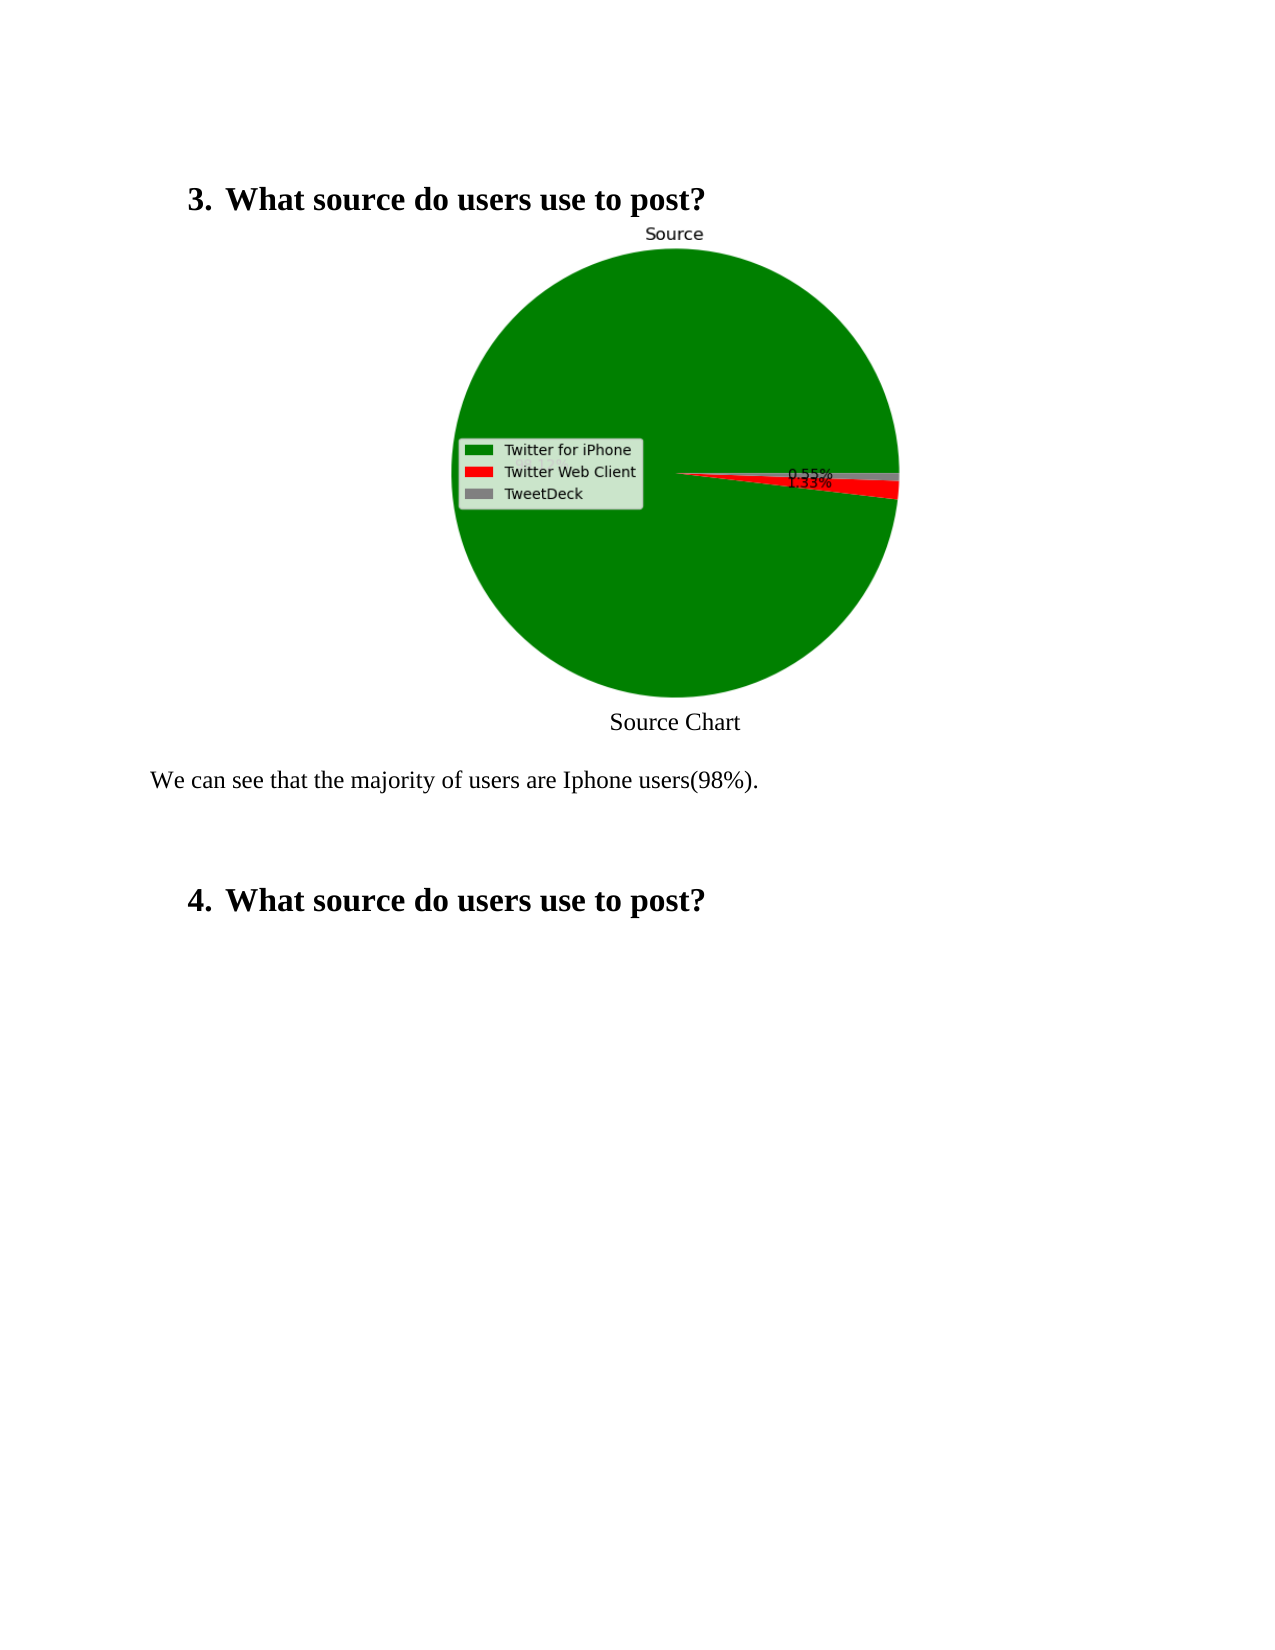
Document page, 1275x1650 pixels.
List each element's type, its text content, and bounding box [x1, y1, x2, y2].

list What source do users use to post? [187, 179, 1125, 217]
list Source Chart [225, 707, 1125, 736]
text We can see that the majority of users are Iphone users(98%). [150, 765, 1125, 794]
picture [441, 217, 909, 708]
list What source do users use to post? [187, 880, 1125, 919]
